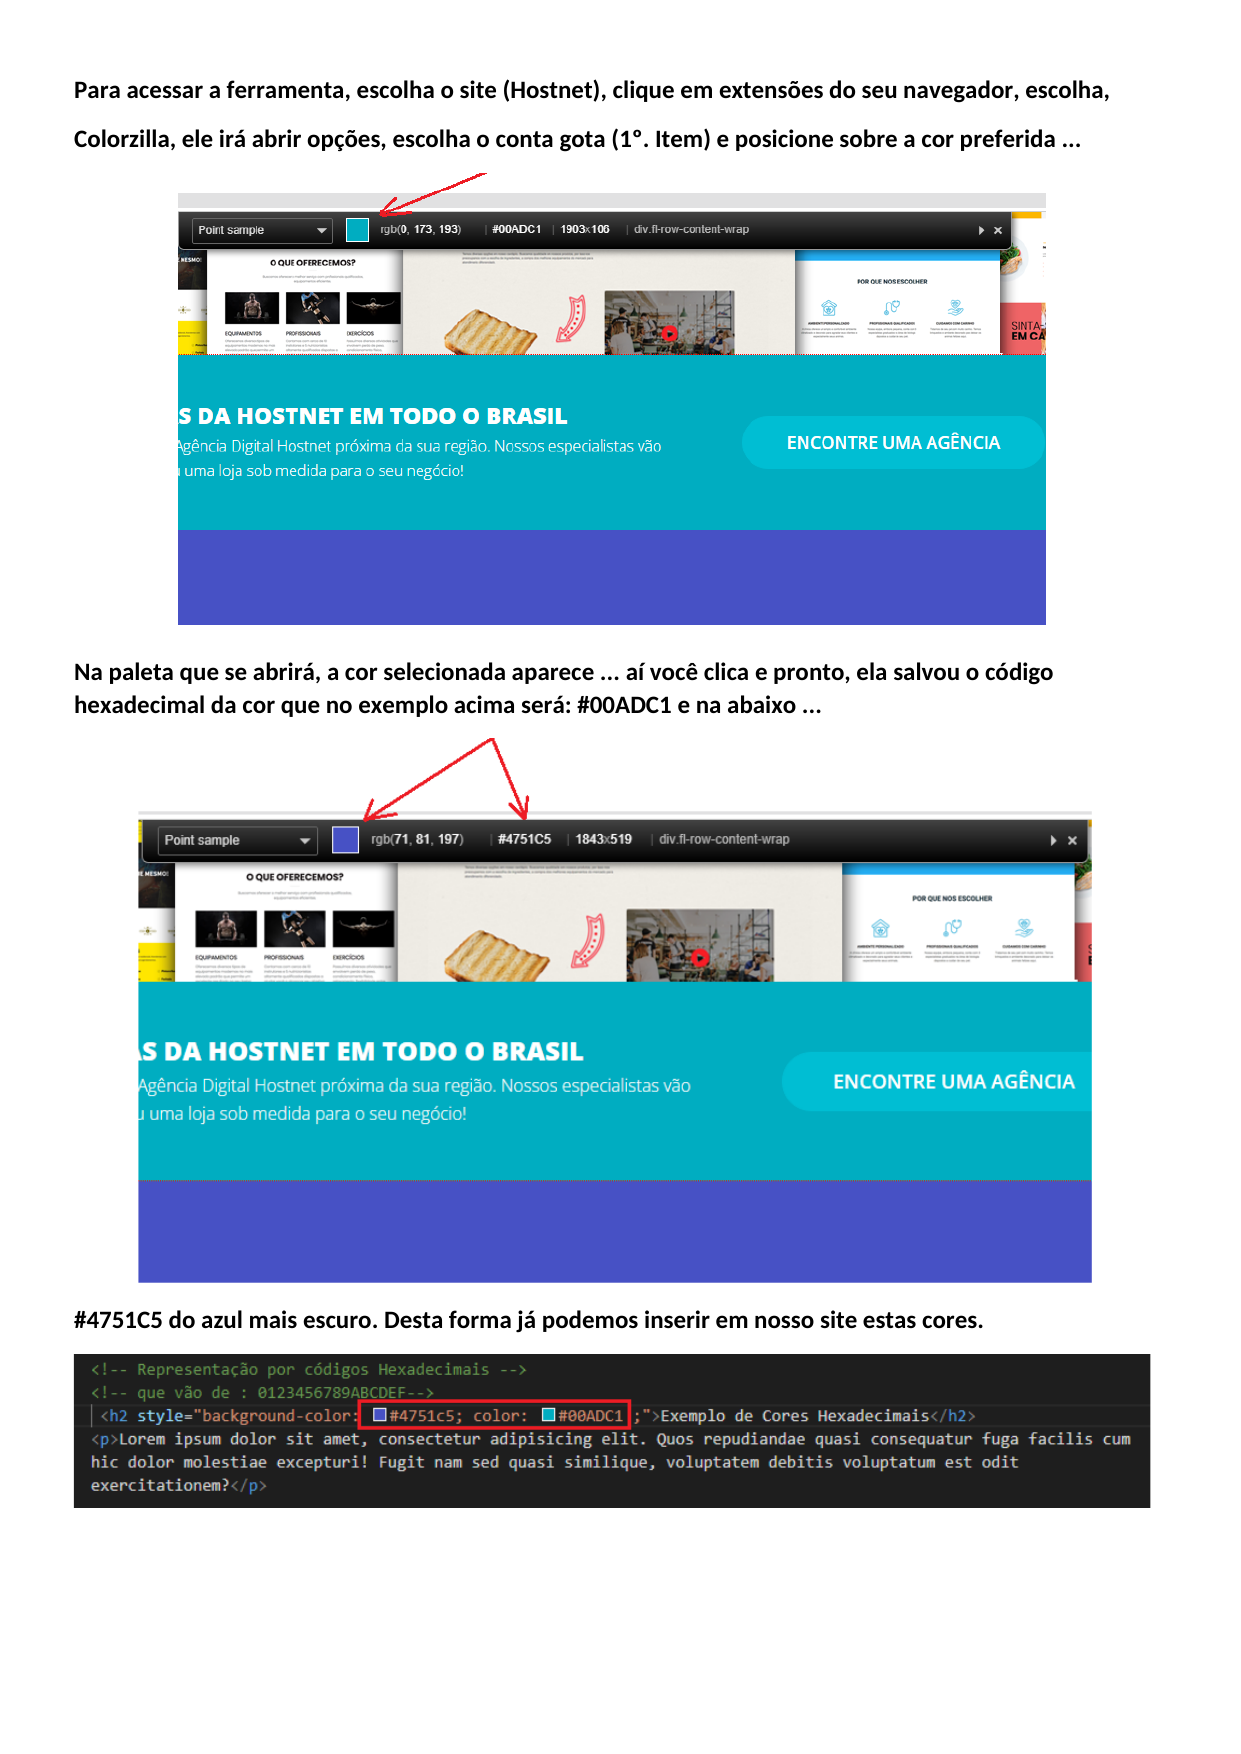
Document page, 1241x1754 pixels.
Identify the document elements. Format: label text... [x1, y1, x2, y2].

text Para acessar a ferramenta, escolha o site (Hostnet), clique em extensões do seu navegador, escolha, [74, 74, 1152, 104]
picture [165, 173, 1061, 638]
text Na paleta que se abrirá, a cor selecionada aparece ... aí você clica e pronto, ela salvou o código hexadecimal da cor que no exemplo acima será: #00ADC1 e na abaixo ... [74, 656, 1152, 720]
text #4751C5 do azul mais escuro. Desta forma já podemos inserir em nosso site estas cores. [74, 1304, 1152, 1335]
picture [132, 738, 1094, 1286]
picture [73, 1354, 1151, 1508]
text Colorzilla, ele irá abrir opções, escolha o conta gota (1º. Item) e posicione sobre a cor preferida ... [74, 123, 1152, 154]
